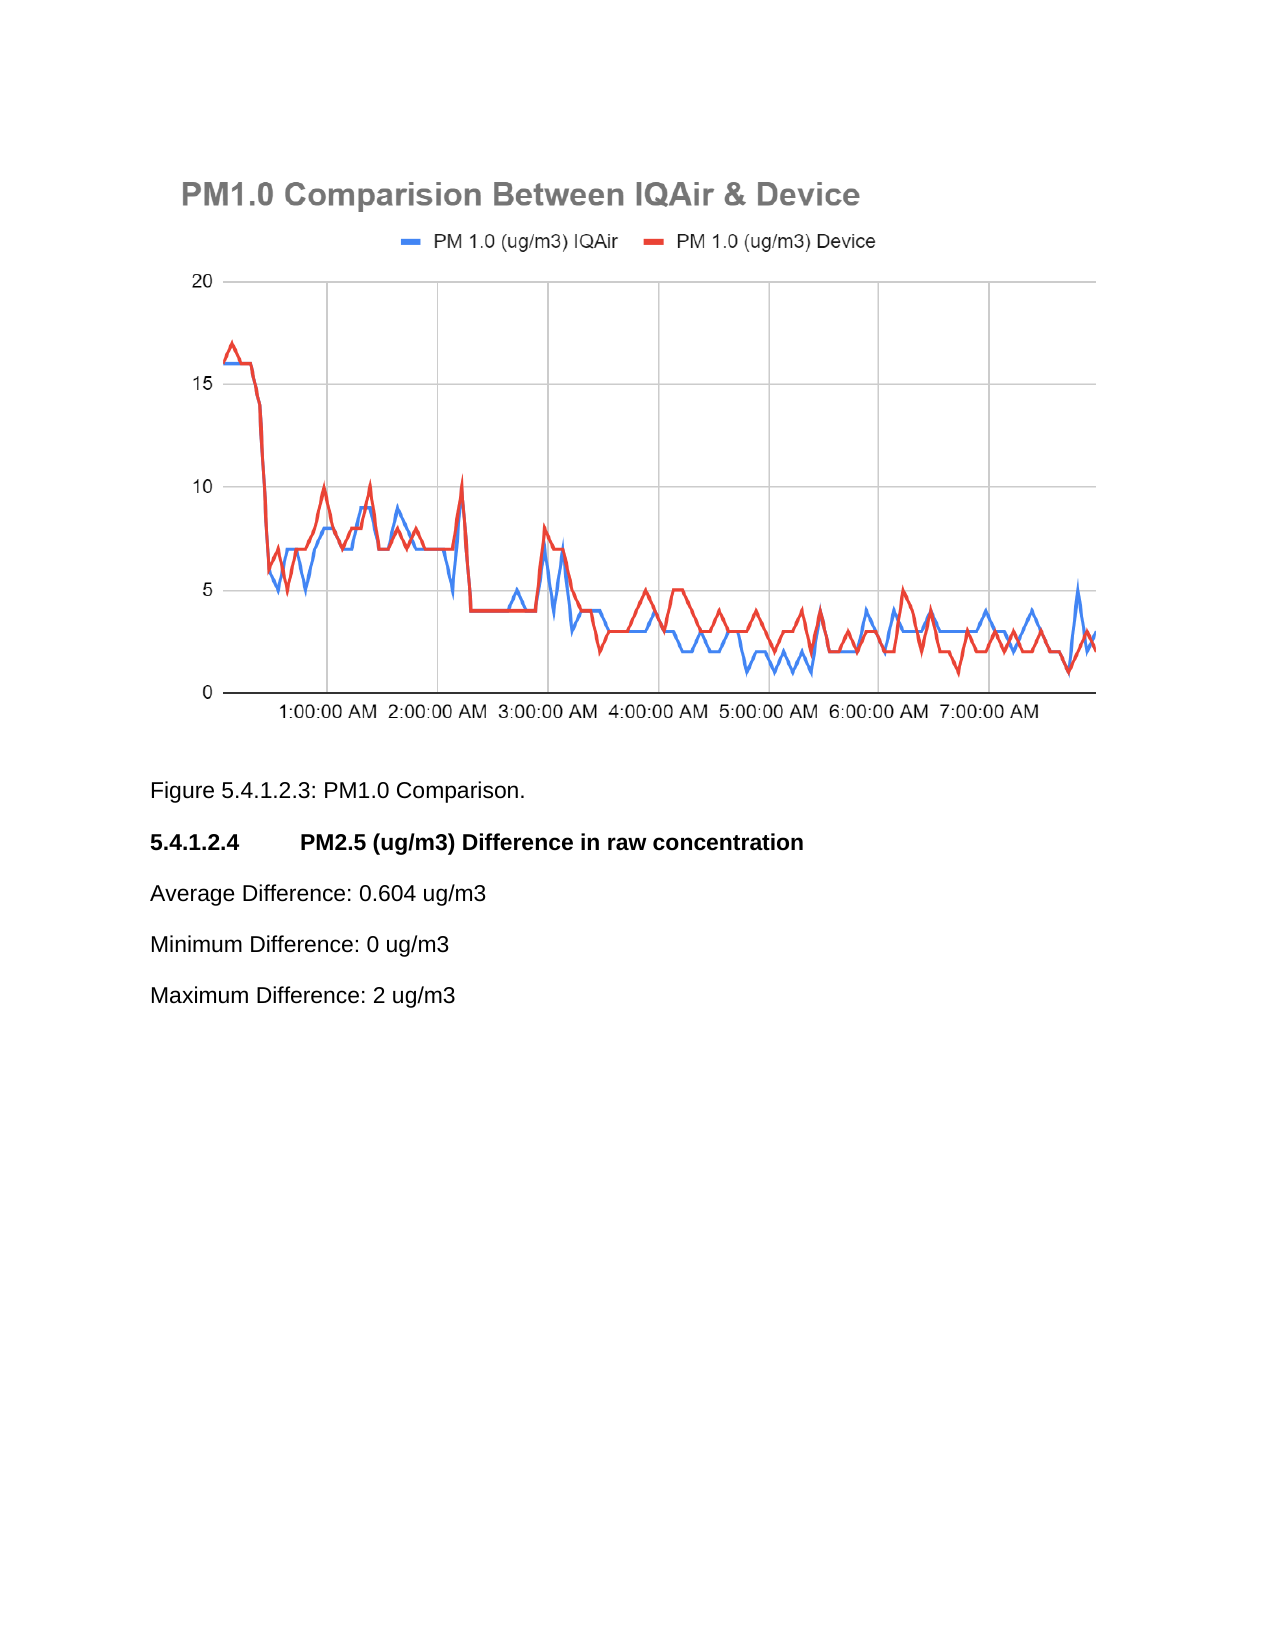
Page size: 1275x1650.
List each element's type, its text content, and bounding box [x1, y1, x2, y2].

text Average Difference: 0.604 ug/m3 [150, 880, 1125, 906]
text Minimum Difference: 0 ug/m3 [150, 931, 1125, 957]
text 5.4.1.2.4 PM2.5 (ug/m3) Difference in raw concentration [150, 828, 1125, 855]
picture [150, 150, 1125, 752]
text Figure 5.4.1.2.3: PM1.0 Comparison. [150, 777, 1125, 803]
text Maximum Difference: 2 ug/m3 [150, 982, 1125, 1009]
